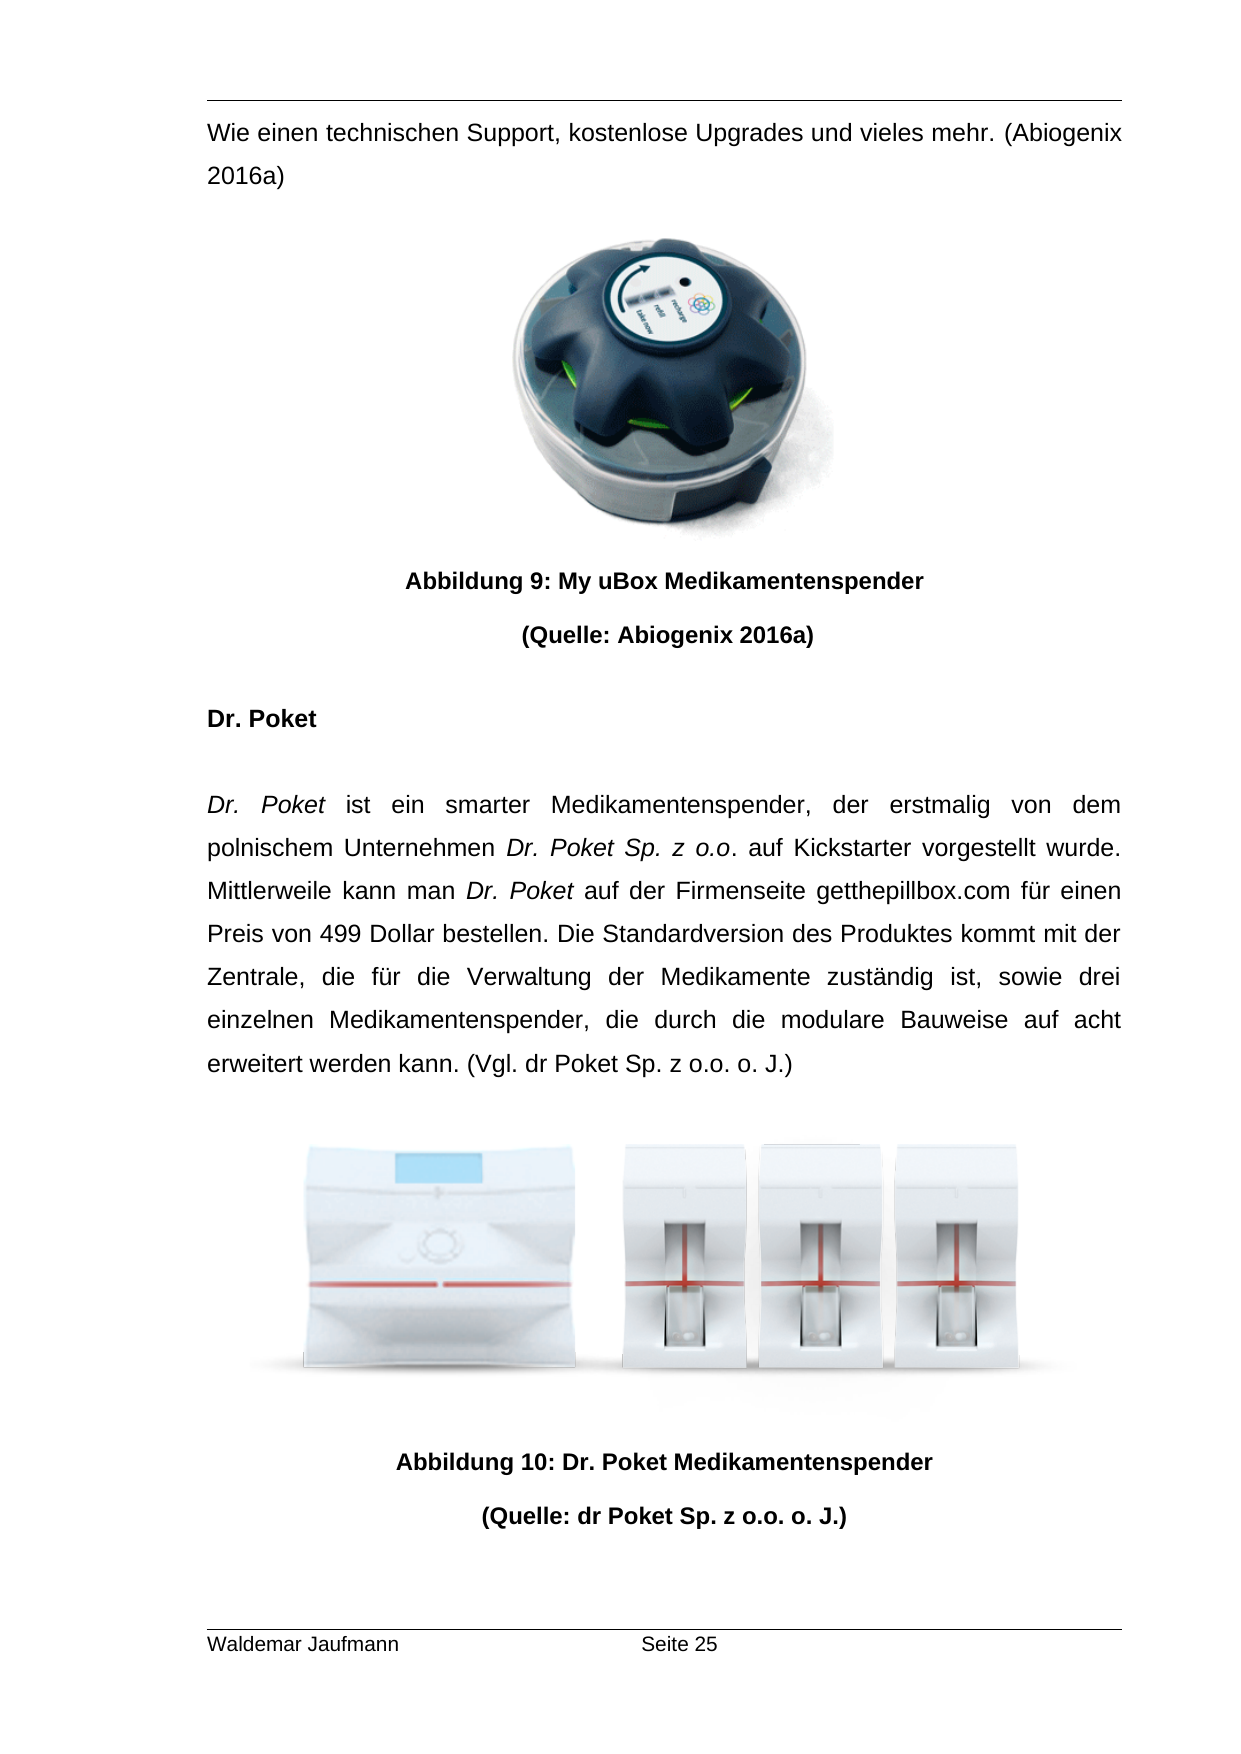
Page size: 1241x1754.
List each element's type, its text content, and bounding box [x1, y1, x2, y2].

text Abbildung 9: My uBox Medikamentenspender [207, 567, 1122, 595]
text Dr. Poket [207, 704, 1122, 732]
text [207, 118, 1122, 190]
text (Quelle: dr Poket Sp. z o.o. o. J.) [207, 1502, 1122, 1529]
picture [249, 1135, 1080, 1422]
picture [495, 204, 834, 541]
text (Quelle: Abiogenix 2016a) [207, 621, 1122, 649]
text Abbildung 10: Dr. Poket Medikamentenspender [207, 1448, 1122, 1476]
text Dr. Poket ist ein smarter Medikamentenspender, der erstmalig von dem polnischem Unternehmen Dr. Poket Sp. z o.o. auf Kickstarter vorgestellt wurde. Mittlerweile kann man Dr. Poket auf der Firmenseite getthepillbox.com für einen Preis von 499 Dollar bestellen. Die Standardversion des Produktes kommt mit der Zentrale, die für die Verwaltung der Medikamente zuständig ist, sowie drei einzelnen Medikamentenspender, die durch die modulare Bauweise auf acht erweitert werden kann. (Vgl. dr Poket Sp. z o.o. o. J.) [207, 790, 1122, 1077]
